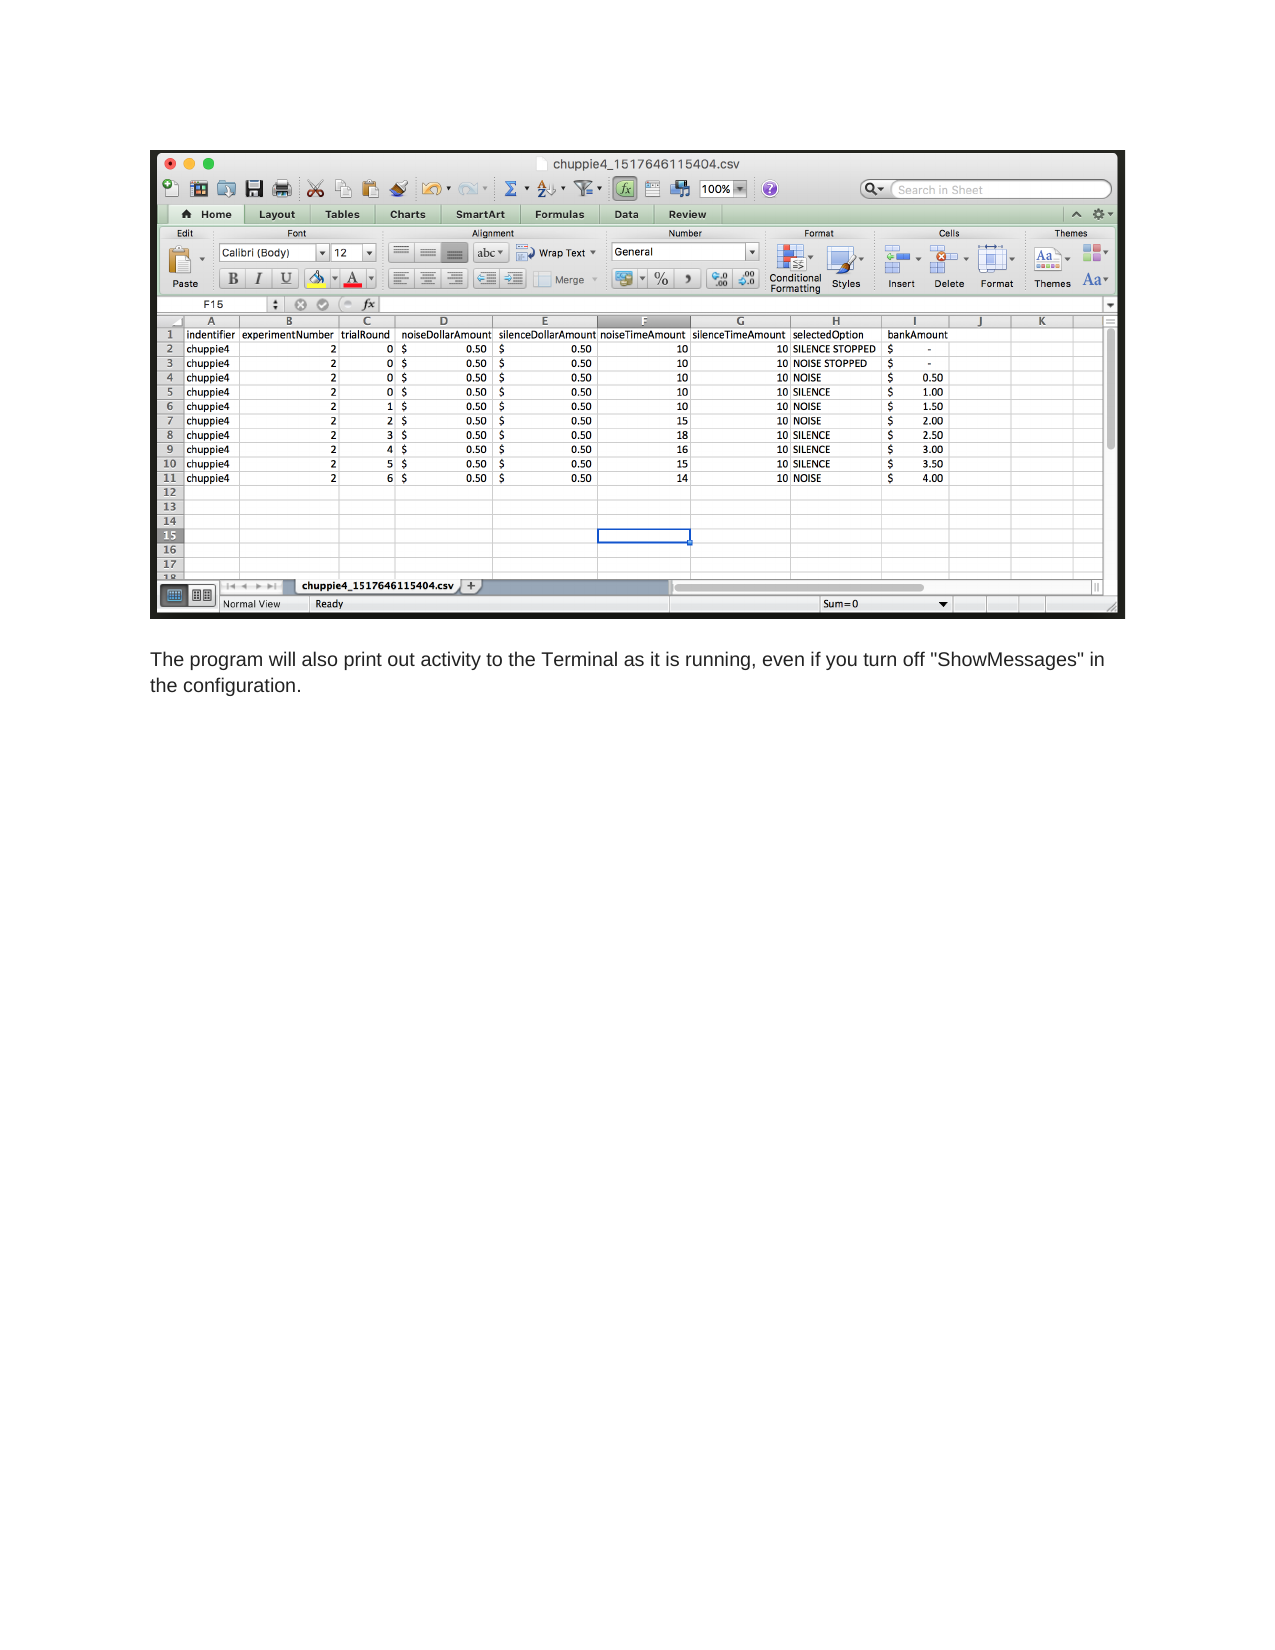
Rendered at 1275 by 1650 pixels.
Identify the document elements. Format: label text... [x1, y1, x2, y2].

text The program will also print out activity to the Terminal as it is running, even if you turn off "ShowMessages" in the configuration. [150, 648, 1125, 697]
picture [150, 150, 1125, 619]
